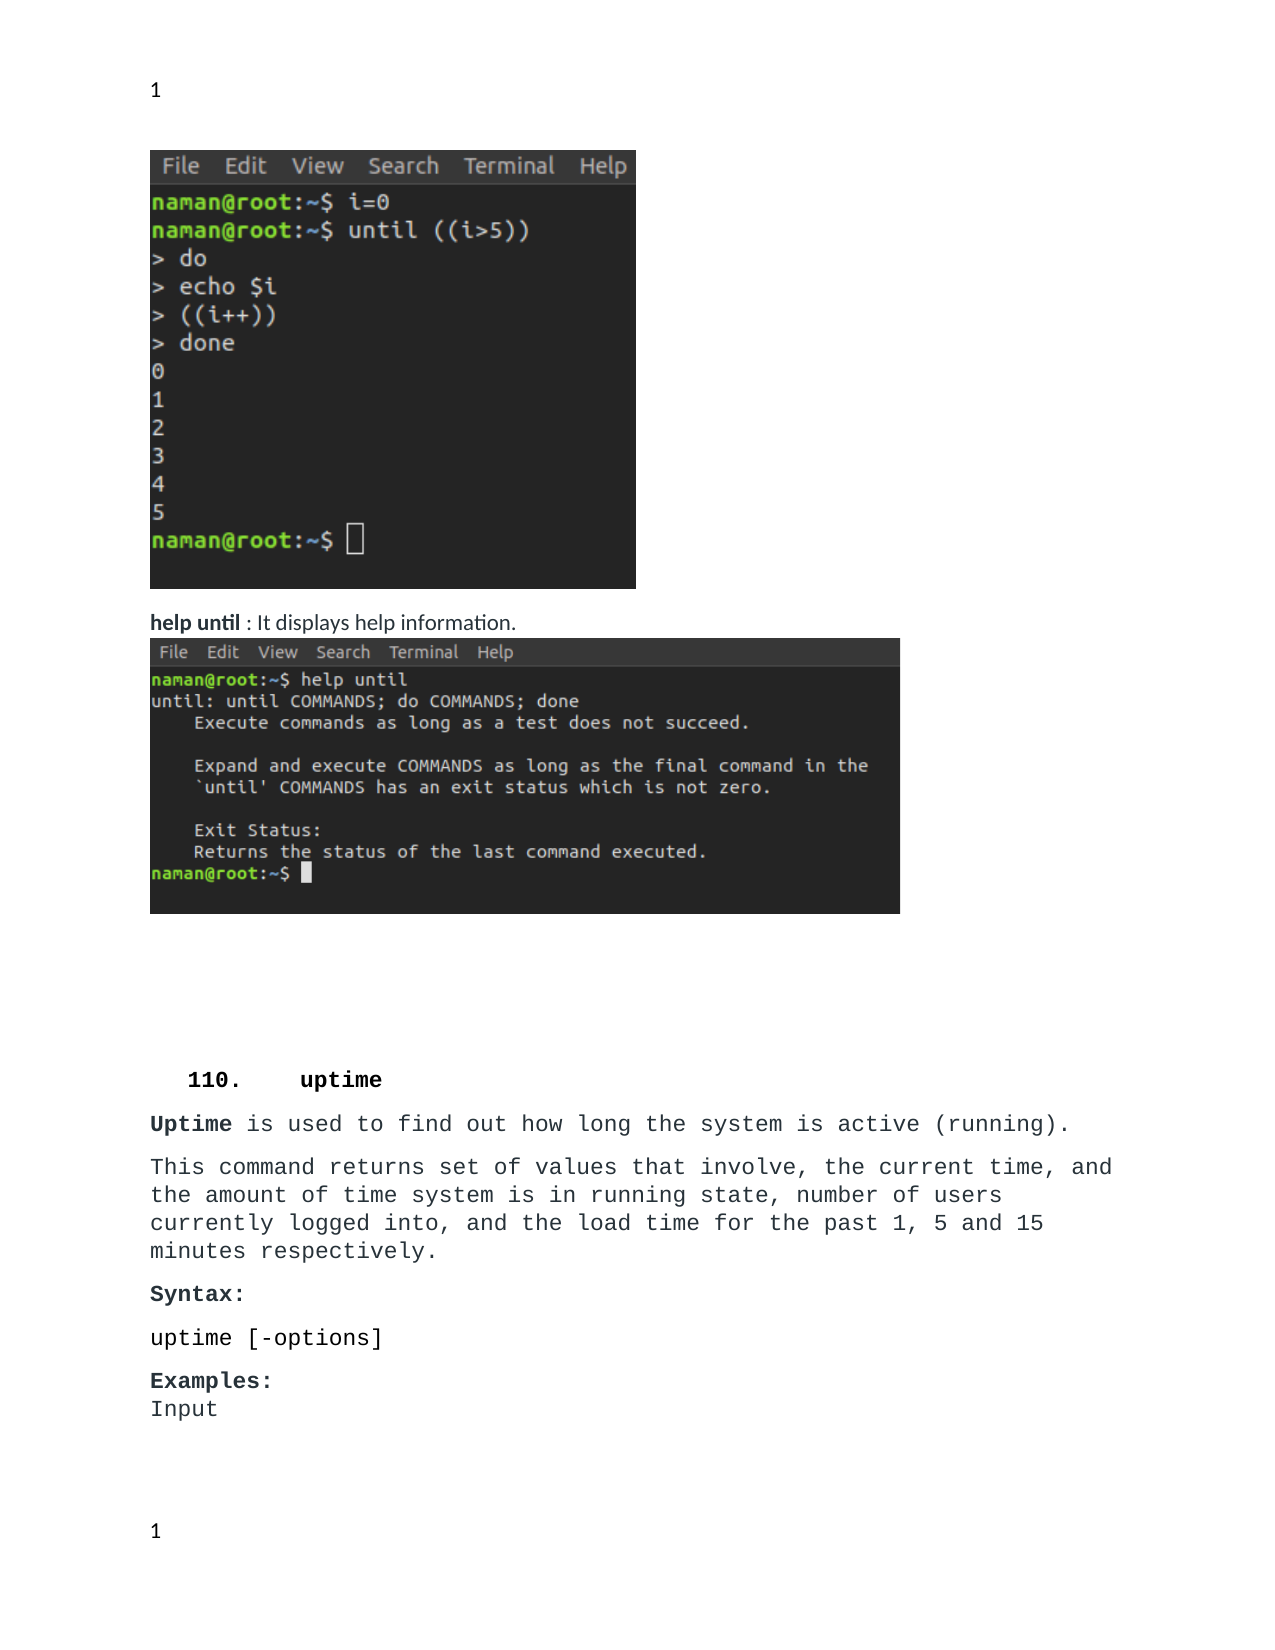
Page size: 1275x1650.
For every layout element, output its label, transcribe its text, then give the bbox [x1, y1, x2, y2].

text Syntax: [150, 1283, 1125, 1309]
list uptime [187, 1068, 1125, 1094]
text uptime [-options] [150, 1326, 1125, 1352]
picture [150, 638, 901, 914]
picture [150, 150, 636, 589]
text Examples: Input [150, 1370, 1125, 1424]
text This command returns set of values that involve, the current time, and the amount of time system is in running state, number of users currently logged into, and the load time for the past 1, 5 and 15 minutes respectively. [150, 1156, 1125, 1265]
text Uptime is used to find out how long the system is active (running). [150, 1112, 1125, 1138]
